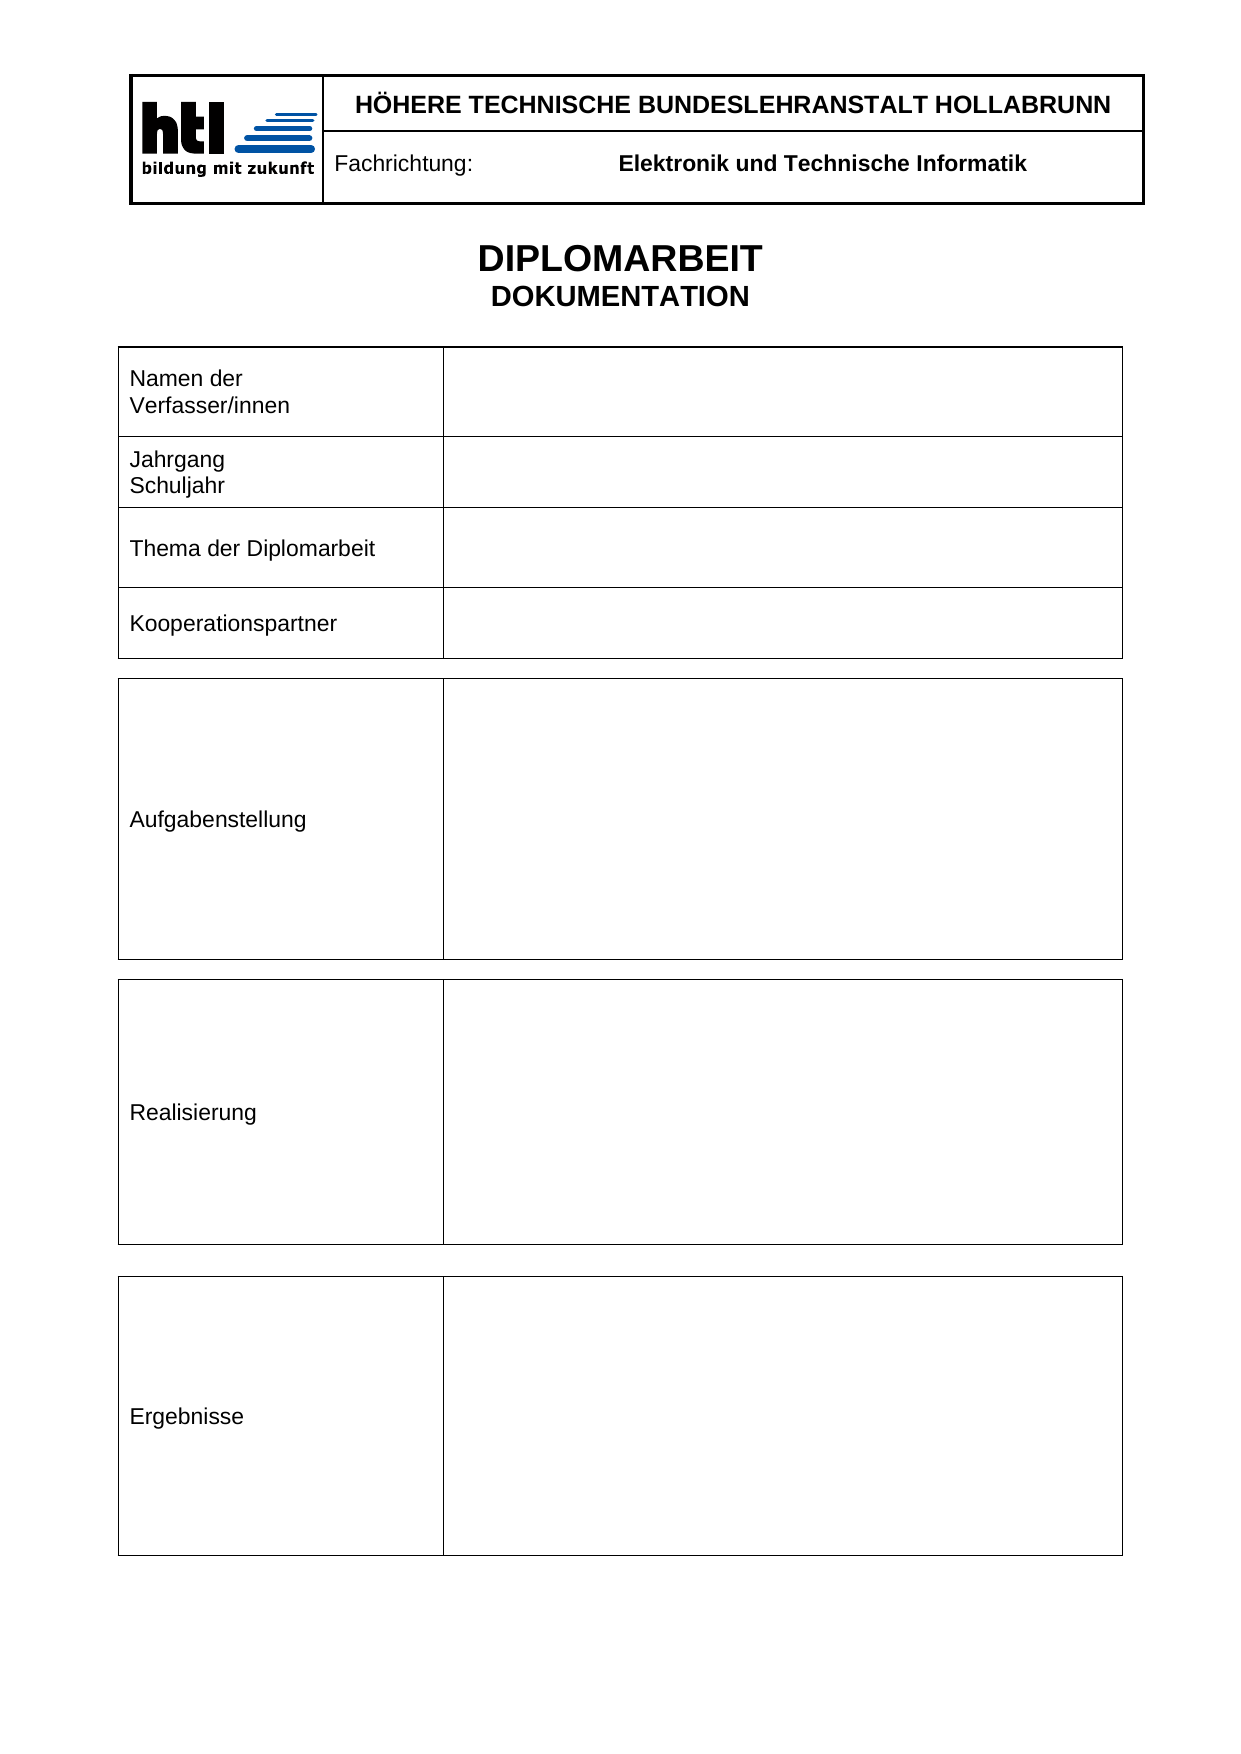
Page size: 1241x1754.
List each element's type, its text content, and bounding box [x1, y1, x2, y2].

table_header [444, 679, 1122, 958]
table_header Namen der Verfasser/innen [119, 348, 443, 436]
table_cell Thema der Diplomarbeit [119, 508, 443, 587]
text DIPLOMARBEIT [118, 236, 1122, 279]
table_header [444, 980, 1122, 1243]
table_cell [444, 588, 1122, 658]
text DOKUMENTATION [118, 279, 1122, 313]
table_header Aufgabenstellung [119, 679, 443, 958]
table_header [444, 1277, 1122, 1555]
table_cell [444, 508, 1122, 587]
table_cell Kooperationspartner [119, 588, 443, 658]
table_cell Jahrgang Schuljahr [119, 437, 443, 507]
table_header Ergebnisse [119, 1277, 443, 1555]
table_header Realisierung [119, 980, 443, 1243]
table_header [444, 348, 1122, 436]
table_cell [444, 437, 1122, 507]
